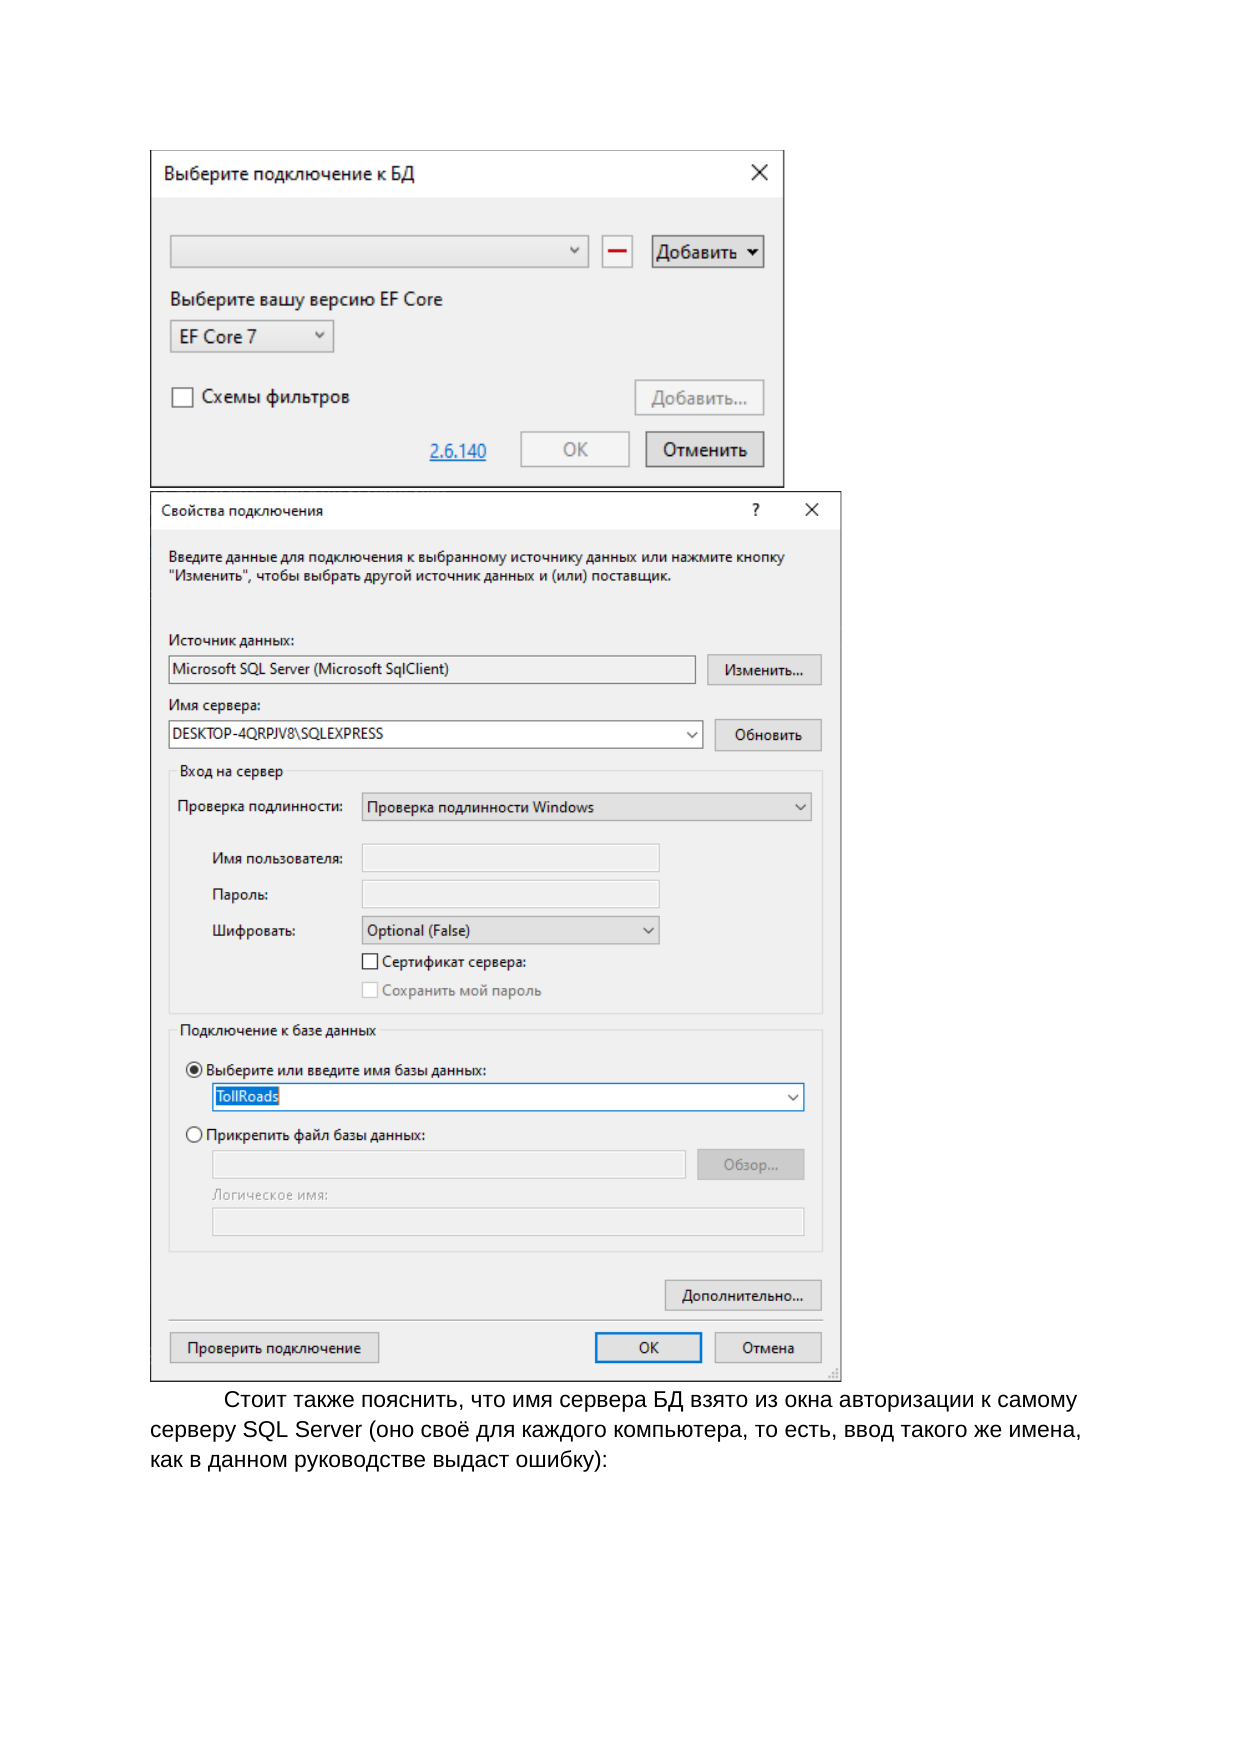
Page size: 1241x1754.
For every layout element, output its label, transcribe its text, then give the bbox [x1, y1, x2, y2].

text Стоит также пояснить, что имя сервера БД взято из окна авторизации к самому серверу SQL Server (оно своё для каждого компьютера, то есть, ввод такого же имена, как в данном руководстве выдаст ошибку): [150, 1386, 1090, 1473]
picture [150, 150, 785, 488]
picture [150, 491, 842, 1382]
